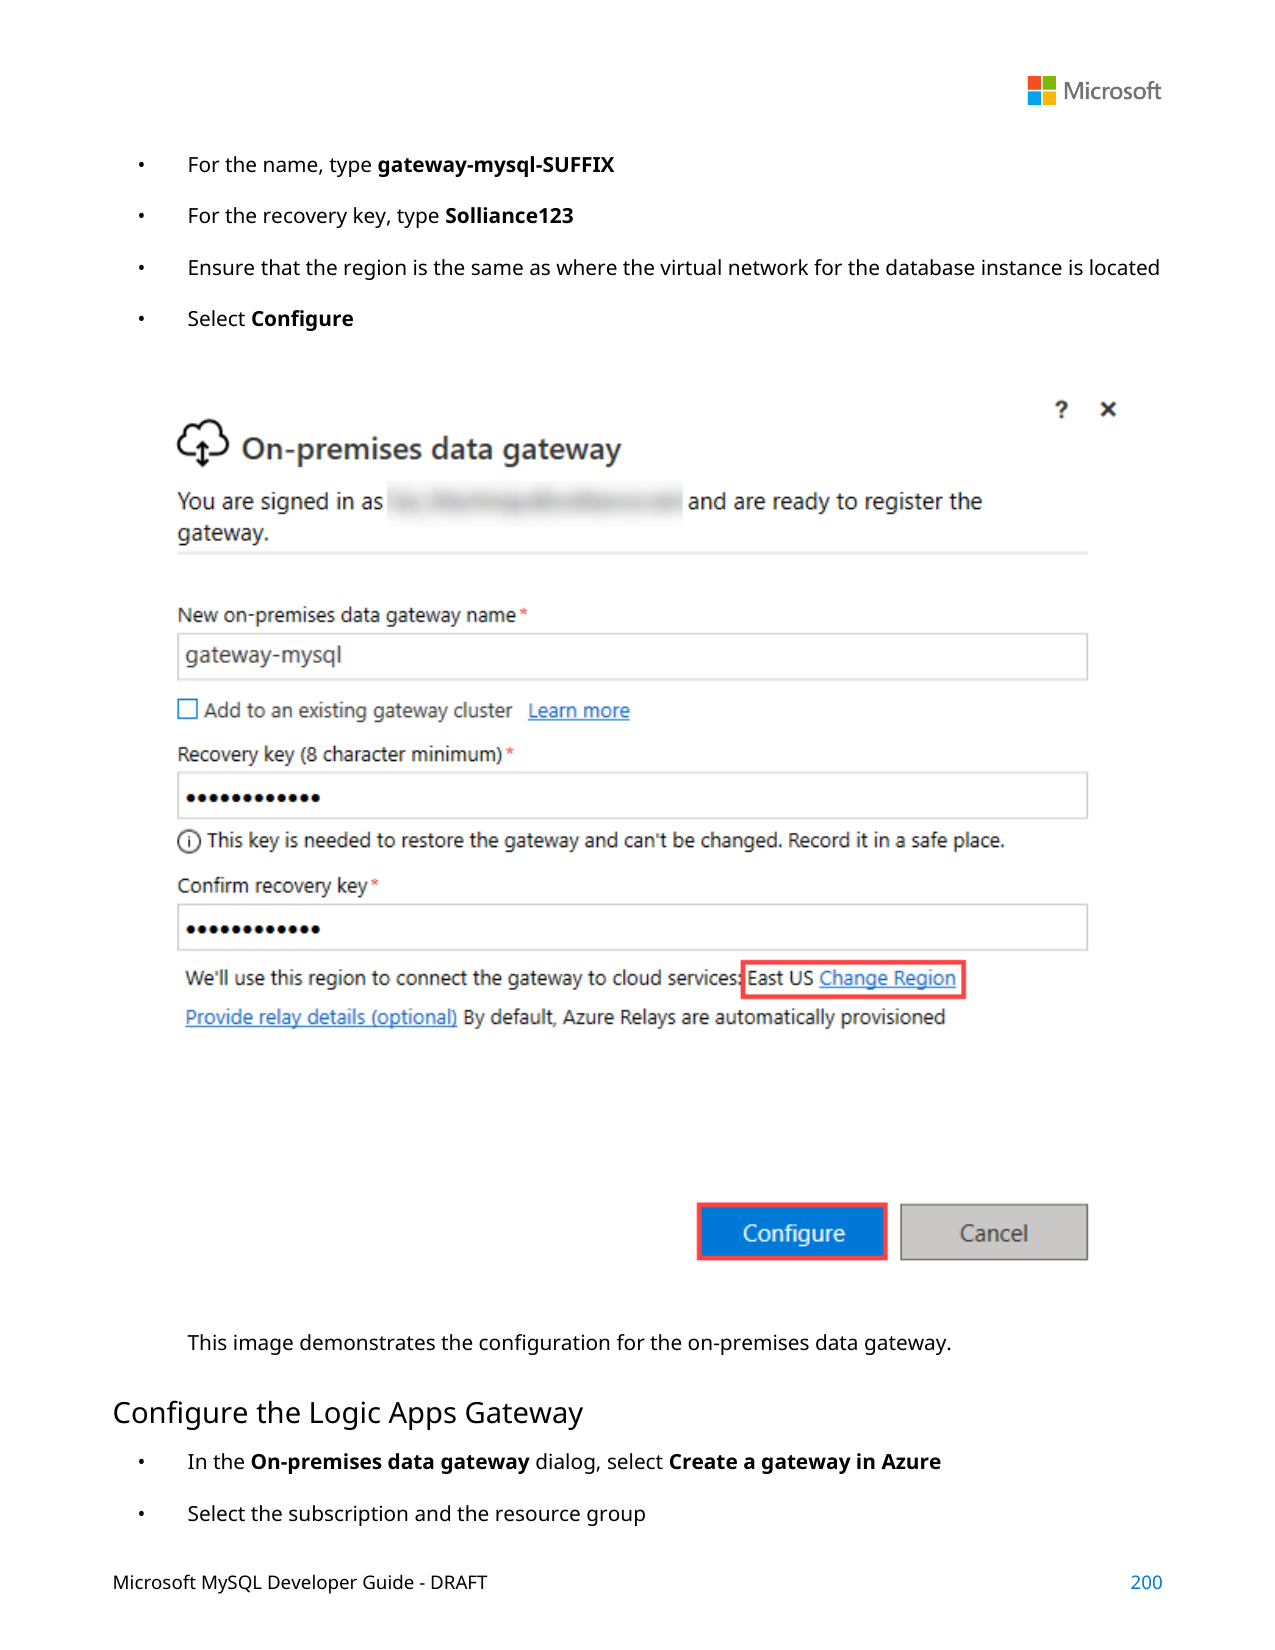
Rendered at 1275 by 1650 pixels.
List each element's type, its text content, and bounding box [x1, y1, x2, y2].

list Select the subscription and the resource group [137, 1499, 1162, 1527]
subtitle Configure the Logic Apps Gateway [112, 1392, 1162, 1432]
list For the name, type gateway-mysql-SUFFIX [137, 150, 1162, 178]
list Ensure that the region is the same as where the virtual network for the database instance is located [137, 253, 1162, 281]
list This image demonstrates the configuration for the on-premises data gateway. [137, 1328, 1162, 1357]
picture [137, 386, 1129, 1306]
list In the On-premises data gateway dialog, select Create a gateway in Azure [137, 1447, 1162, 1476]
list For the recovery key, type Solliance123 [137, 201, 1162, 230]
picture [1026, 75, 1163, 107]
list Select Configure [137, 304, 1162, 333]
